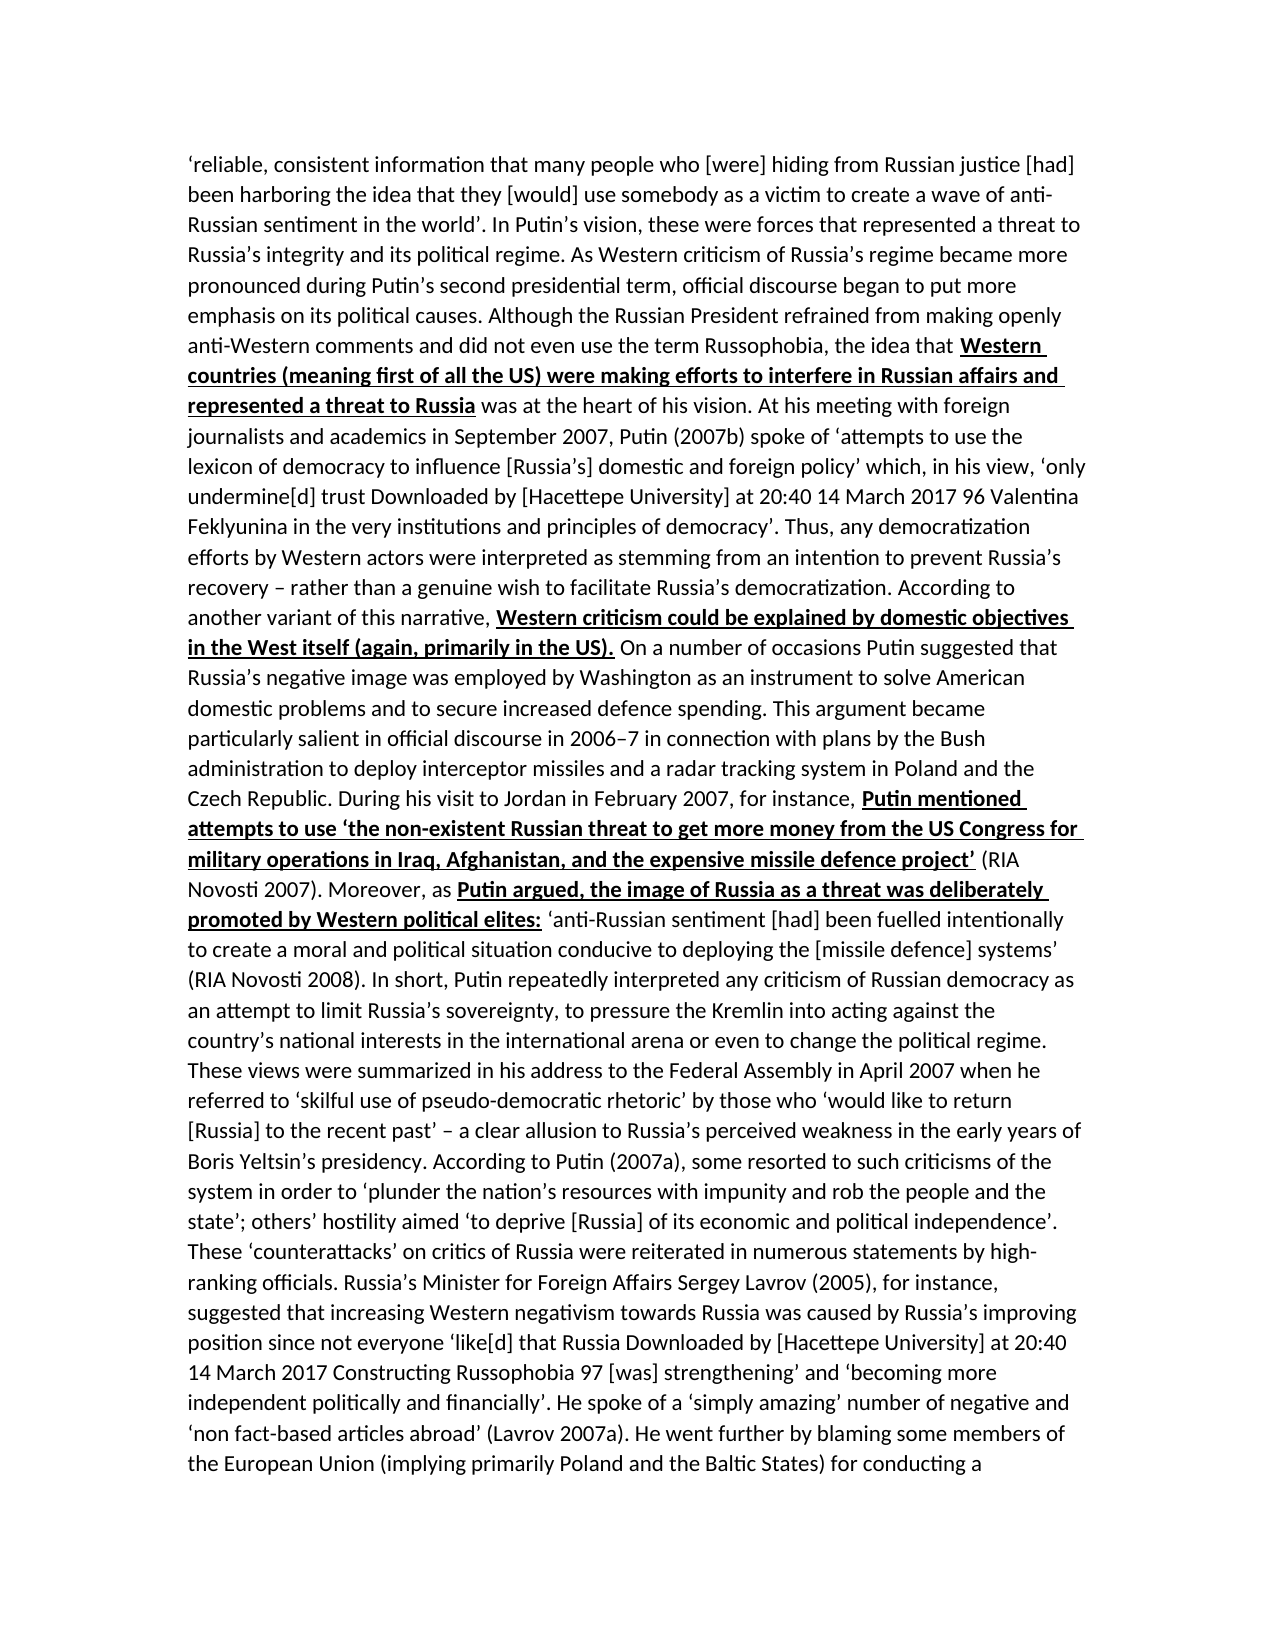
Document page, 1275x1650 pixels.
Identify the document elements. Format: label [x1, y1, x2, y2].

text [187, 150, 1087, 1477]
